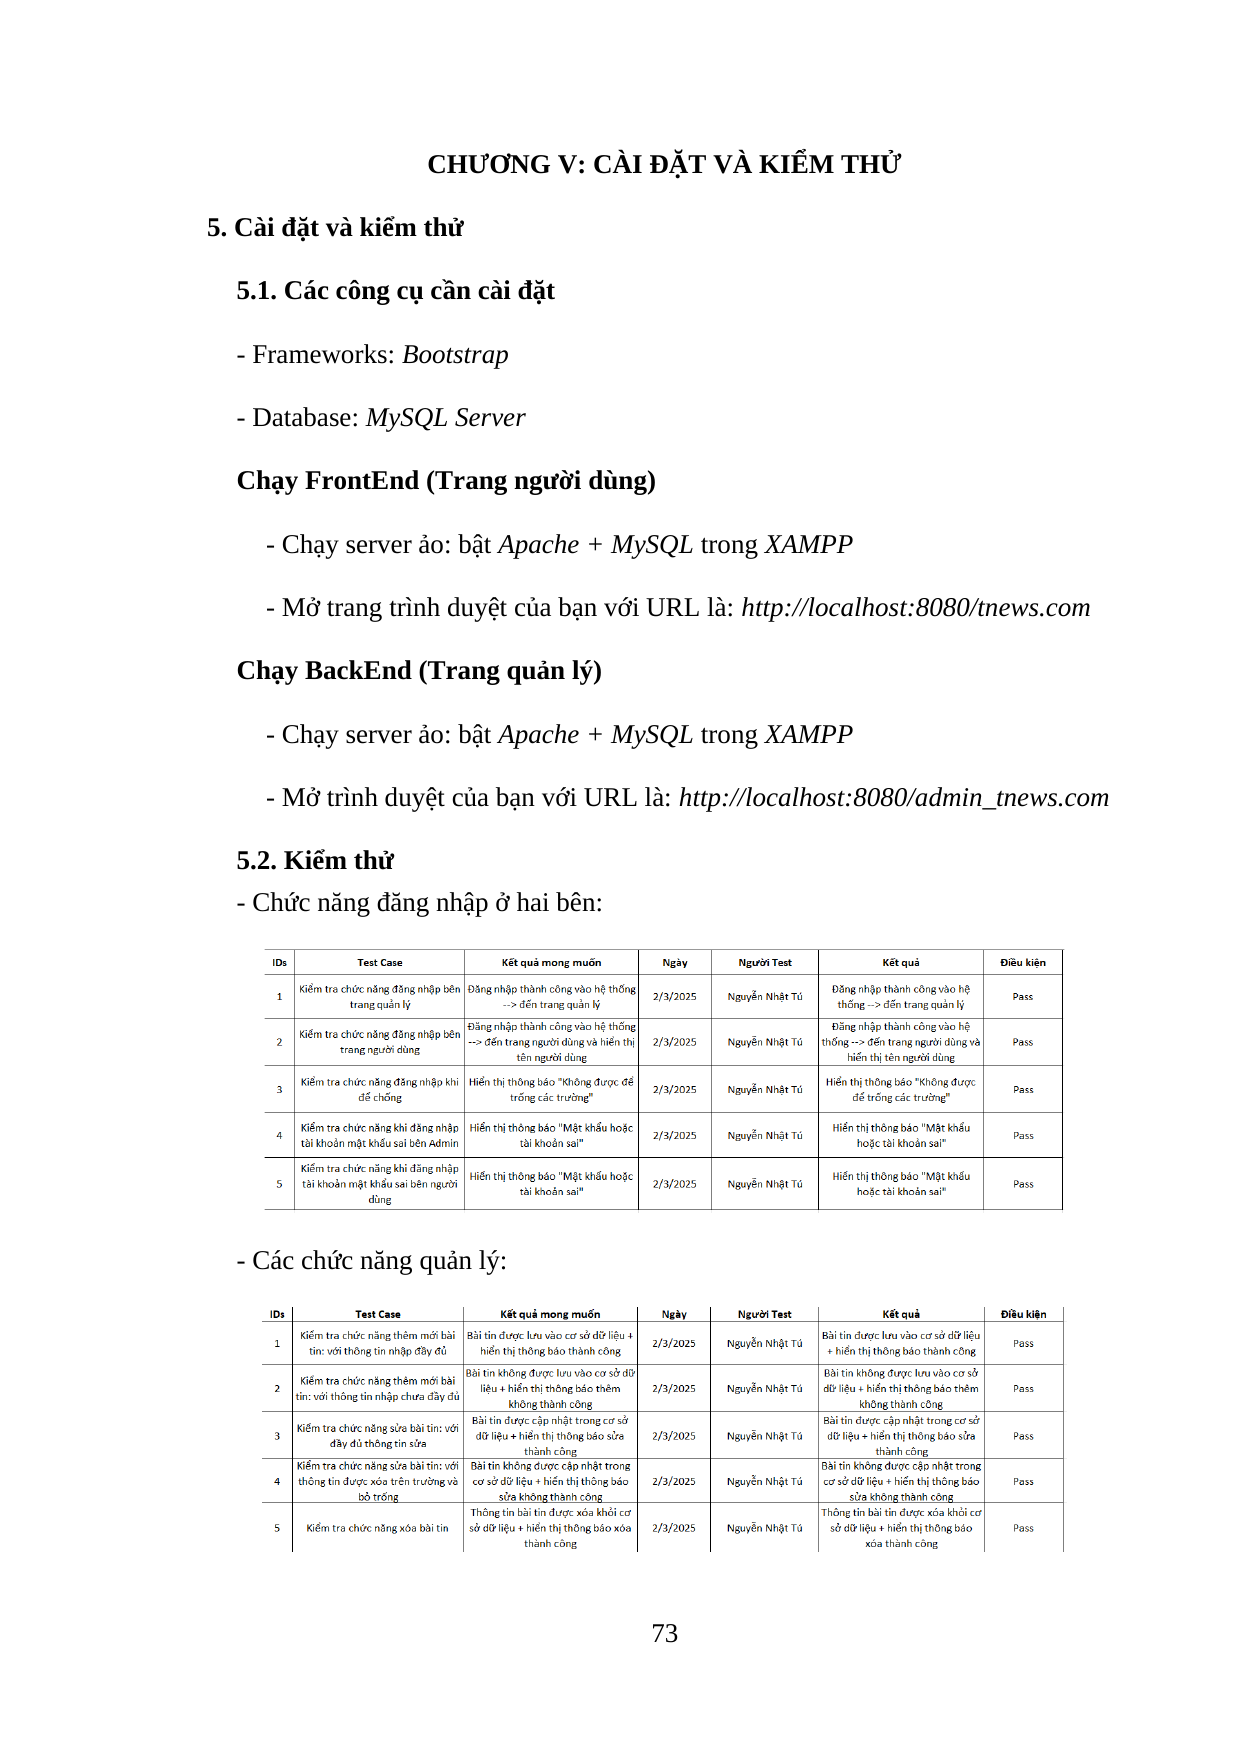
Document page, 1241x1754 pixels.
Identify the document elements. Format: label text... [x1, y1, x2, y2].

text Chạy BackEnd (Trang quản lý) [236, 654, 1122, 686]
text - Chạy server ảo: bật Apache + MySQL trong XAMPP [266, 528, 1122, 559]
text - Chạy server ảo: bật Apache + MySQL trong XAMPP [266, 718, 1122, 749]
text CHƯƠNG V: CÀI ĐẶT VÀ KIỂM THỬ [207, 148, 1122, 179]
text Chạy FrontEnd (Trang người dùng) [236, 464, 1122, 496]
text - Database: MySQL Server [236, 401, 1122, 432]
text - Các chức năng quản lý: [236, 1244, 1122, 1276]
subtitle 5.2. Kiểm thử [236, 844, 1122, 876]
text - Frameworks: Bootstrap [236, 338, 1122, 369]
text - Mở trình duyệt của bạn với URL là: http://localhost:8080/admin_tnews.com [266, 781, 1122, 812]
text 5. Cài đặt và kiểm thử [207, 211, 1122, 242]
picture [264, 949, 1065, 1213]
text - Mở trang trình duyệt của bạn với URL là: http://localhost:8080/tnews.com [266, 591, 1122, 622]
picture [262, 1307, 1067, 1552]
text 5.1. Các công cụ cần cài đặt [236, 274, 1122, 306]
text - Chức năng đăng nhập ở hai bên: [236, 886, 1122, 917]
